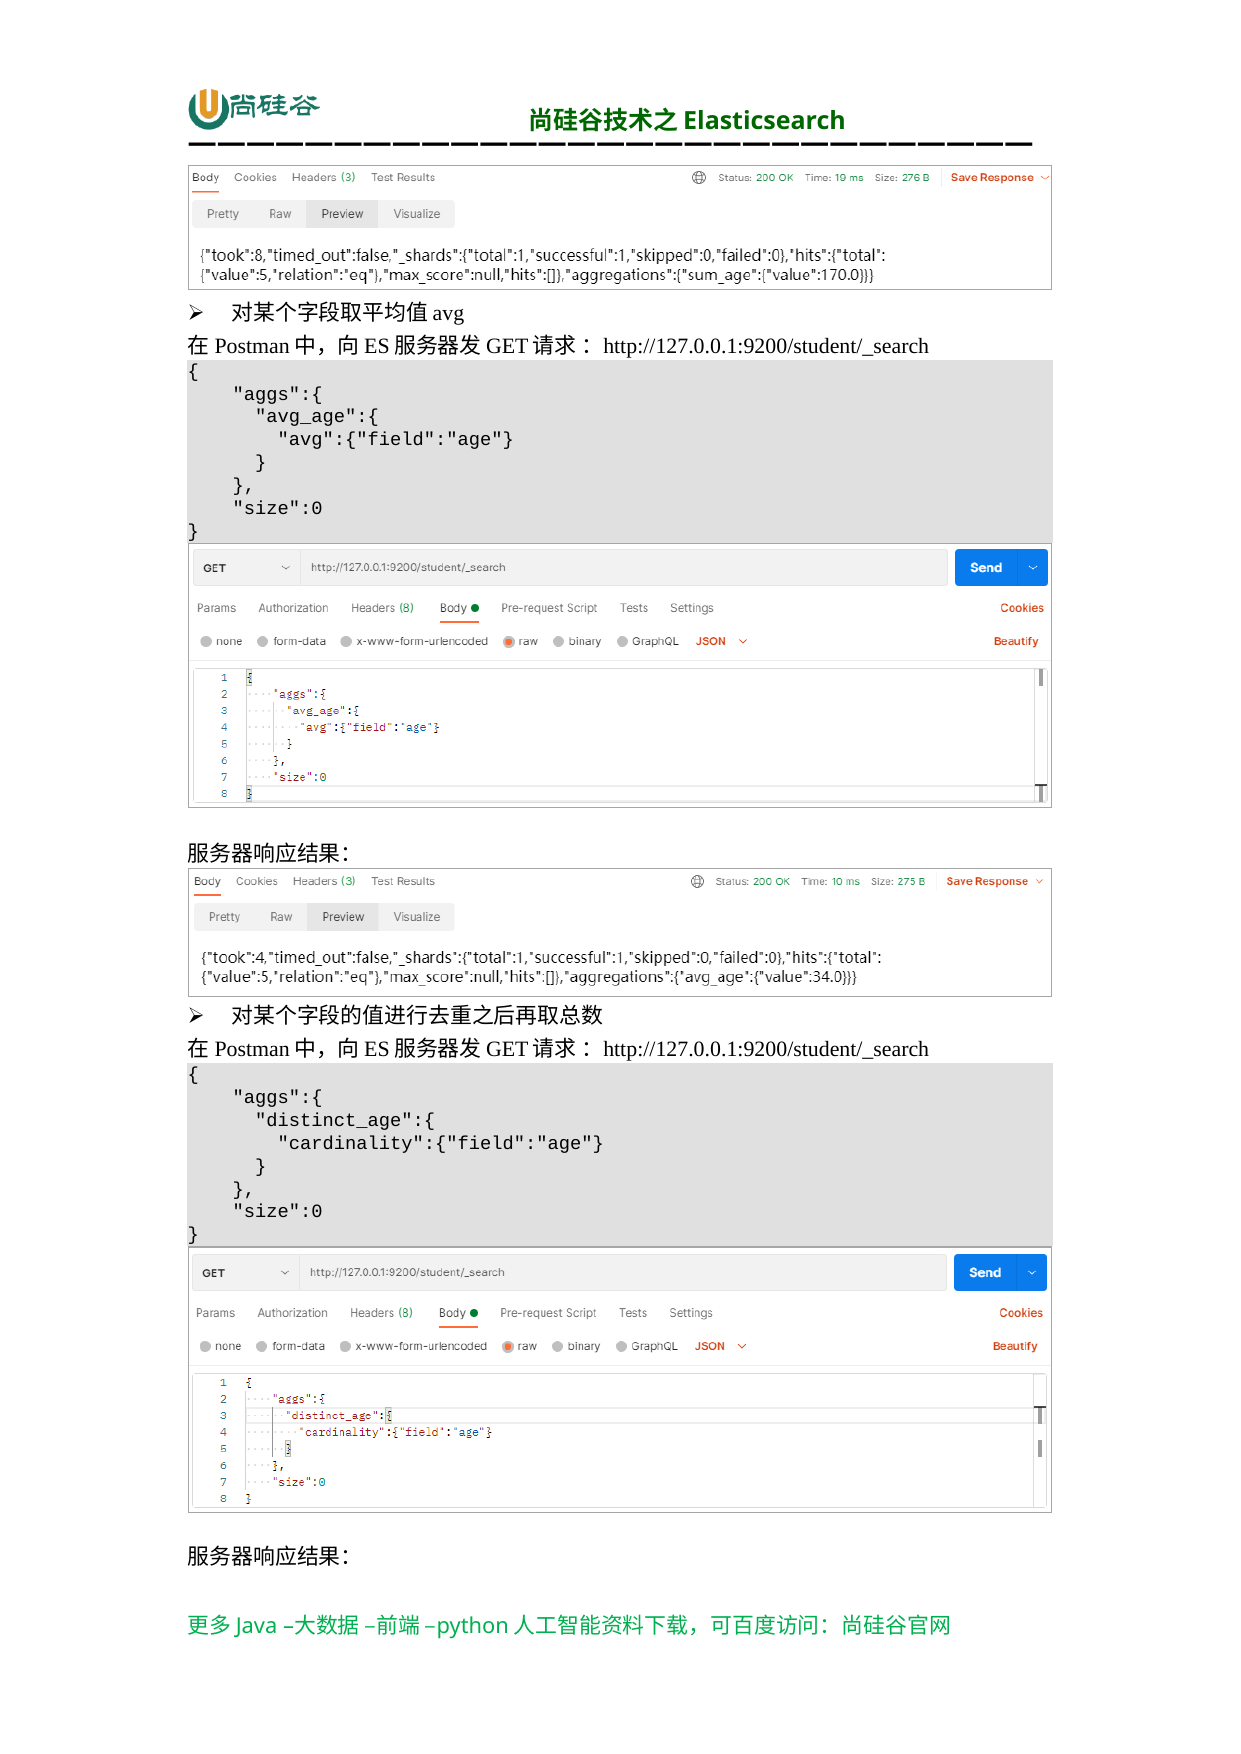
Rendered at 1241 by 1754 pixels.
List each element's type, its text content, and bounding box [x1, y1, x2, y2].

list 对某个字段取平均值avg [187, 295, 1053, 327]
text } [187, 520, 1053, 543]
text "cardinality":{"field":"age"} [187, 1132, 1053, 1155]
picture [189, 869, 1051, 996]
text "size":0 [187, 1201, 1053, 1223]
picture [189, 166, 1051, 289]
text 在 Postman中，向ES服务器发GET请求 ：http://127.0.0.1:9200/student/_search [187, 327, 1053, 360]
text "size":0 [187, 497, 1053, 520]
text "aggs":{ [187, 1086, 1053, 1109]
picture [189, 1248, 1051, 1512]
text "aggs":{ [187, 383, 1053, 406]
text } [187, 1223, 1053, 1246]
picture [187, 88, 320, 130]
text { [187, 1063, 1053, 1086]
text "avg":{"field":"age"} [187, 428, 1053, 451]
text }, [187, 474, 1053, 497]
text } [187, 451, 1053, 474]
text } [187, 1155, 1053, 1178]
text 在 Postman中，向ES服务器发GET请求 ：http://127.0.0.1:9200/student/_search [187, 1031, 1053, 1063]
text "avg_age":{ [187, 406, 1053, 428]
text "distinct_age":{ [187, 1109, 1053, 1132]
text 服务器响应结果： [187, 1539, 1053, 1571]
text 服务器响应结果： [187, 836, 1053, 868]
text { [187, 360, 1053, 383]
list 对某个字段的值进行去重之后再取总数 [187, 998, 1053, 1031]
text }, [187, 1178, 1053, 1201]
picture [189, 544, 1051, 807]
